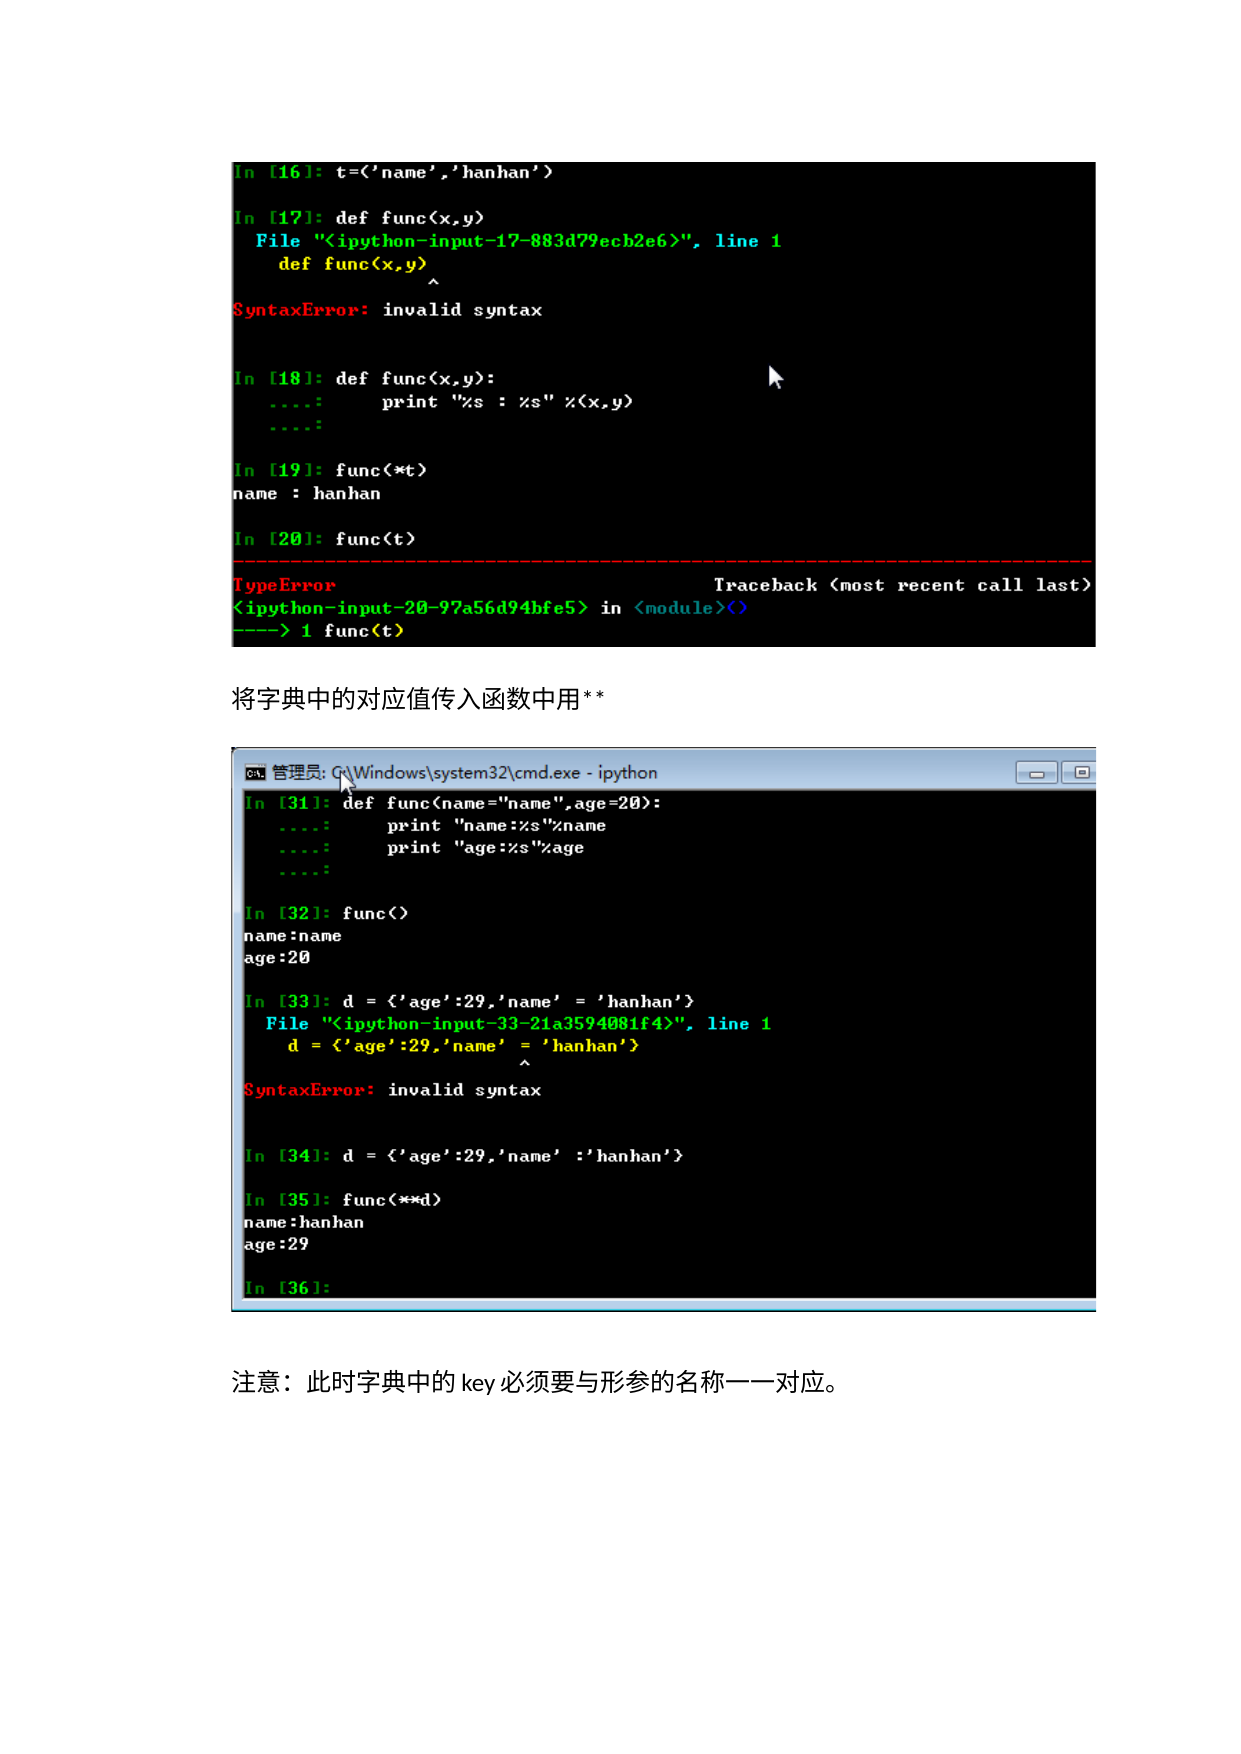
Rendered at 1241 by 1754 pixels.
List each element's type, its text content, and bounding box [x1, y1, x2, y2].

text 将字典中的对应值传入函数中用** [187, 665, 1053, 730]
picture [231, 747, 1097, 1312]
text 注意：此时字典中的key必须要与形参的名称一一对应。 [187, 1348, 1053, 1413]
picture [231, 162, 1096, 647]
